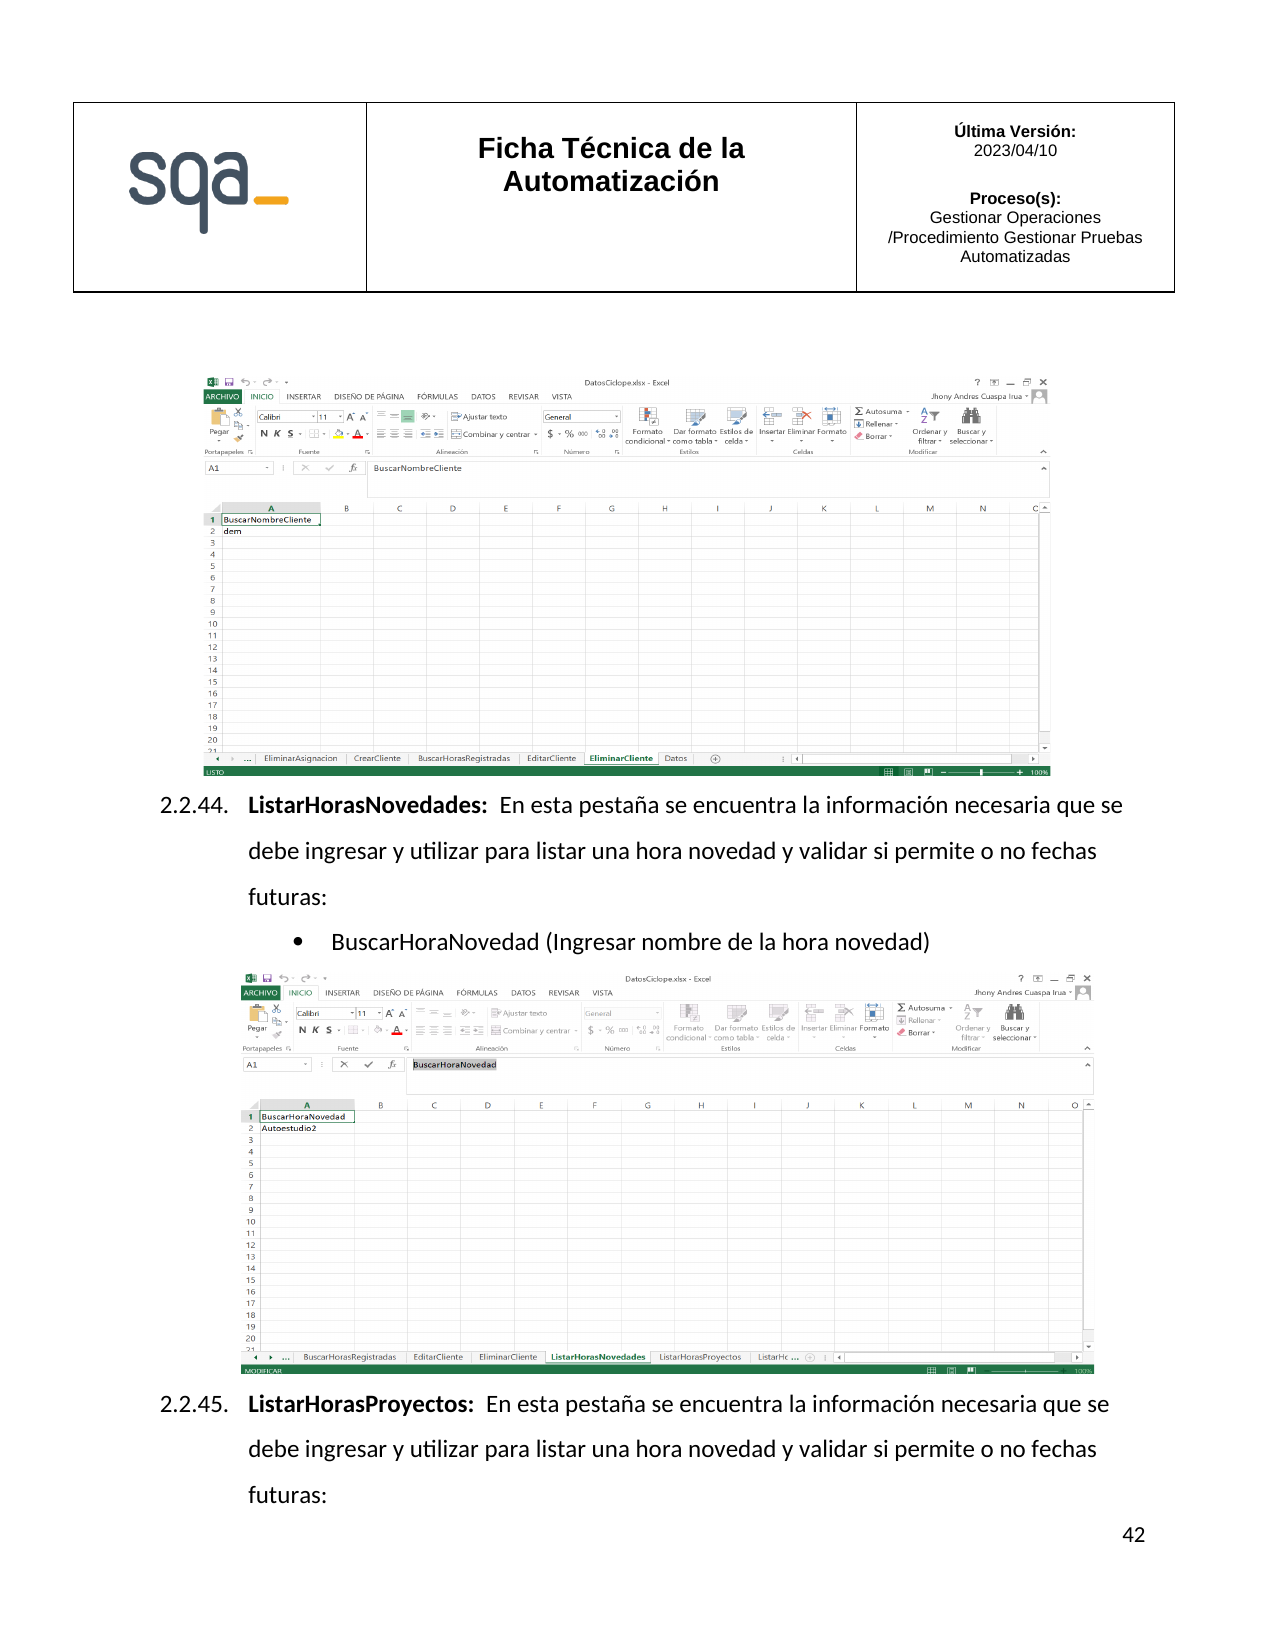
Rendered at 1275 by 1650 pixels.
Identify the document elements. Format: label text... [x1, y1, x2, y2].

picture [203, 376, 1051, 776]
list ListarHorasNovedades: En esta pestaña se encuentra la información necesaria que se debe ingresar y utilizar para listar una hora novedad y validar si permite o no fechas futuras: [159, 789, 1145, 911]
list ListarHorasProyectos: En esta pestaña se encuentra la información necesaria que se debe ingresar y utilizar para listar una hora novedad y validar si permite o no fechas futuras: [159, 1388, 1145, 1510]
list BuscarHoraNovedad (Ingresar nombre de la hora novedad) [294, 927, 1145, 957]
picture [241, 972, 1095, 1374]
picture [129, 152, 289, 234]
